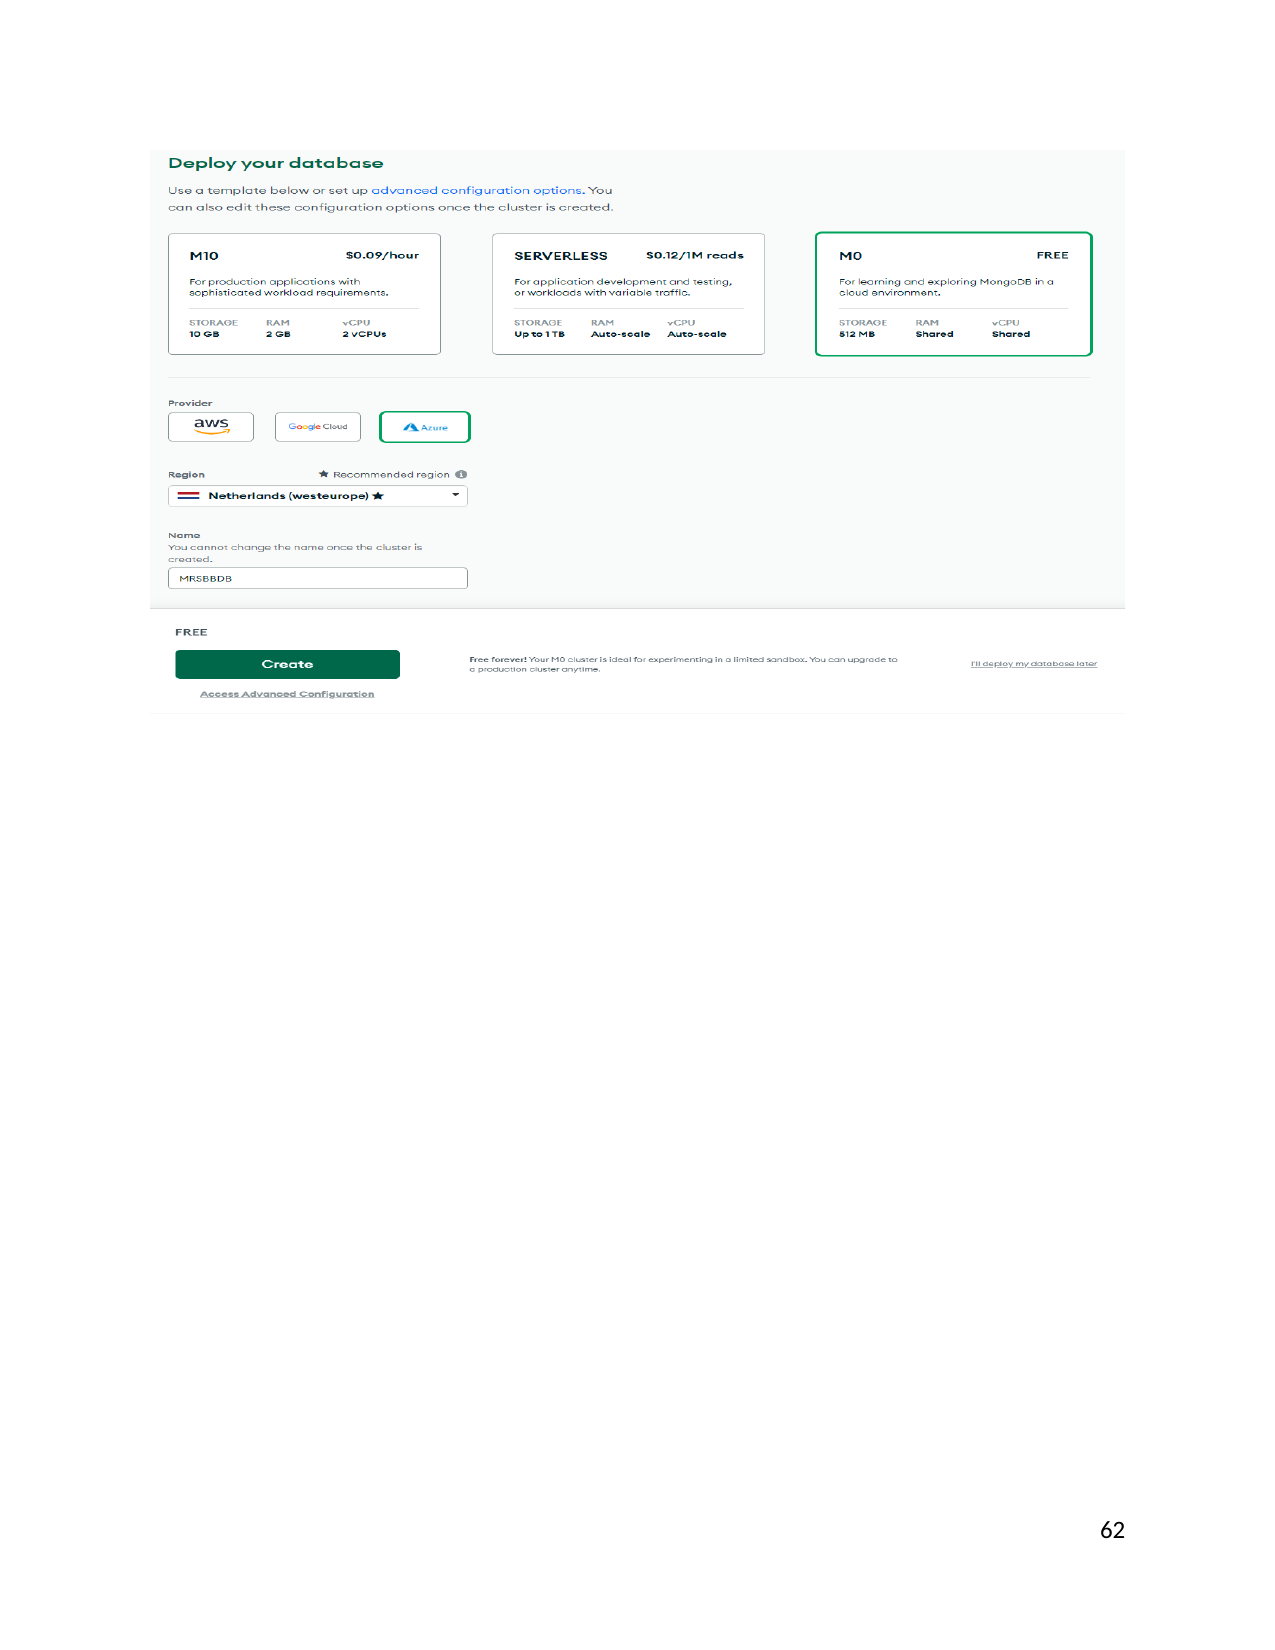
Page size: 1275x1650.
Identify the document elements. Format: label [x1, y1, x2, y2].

picture [150, 150, 1125, 714]
